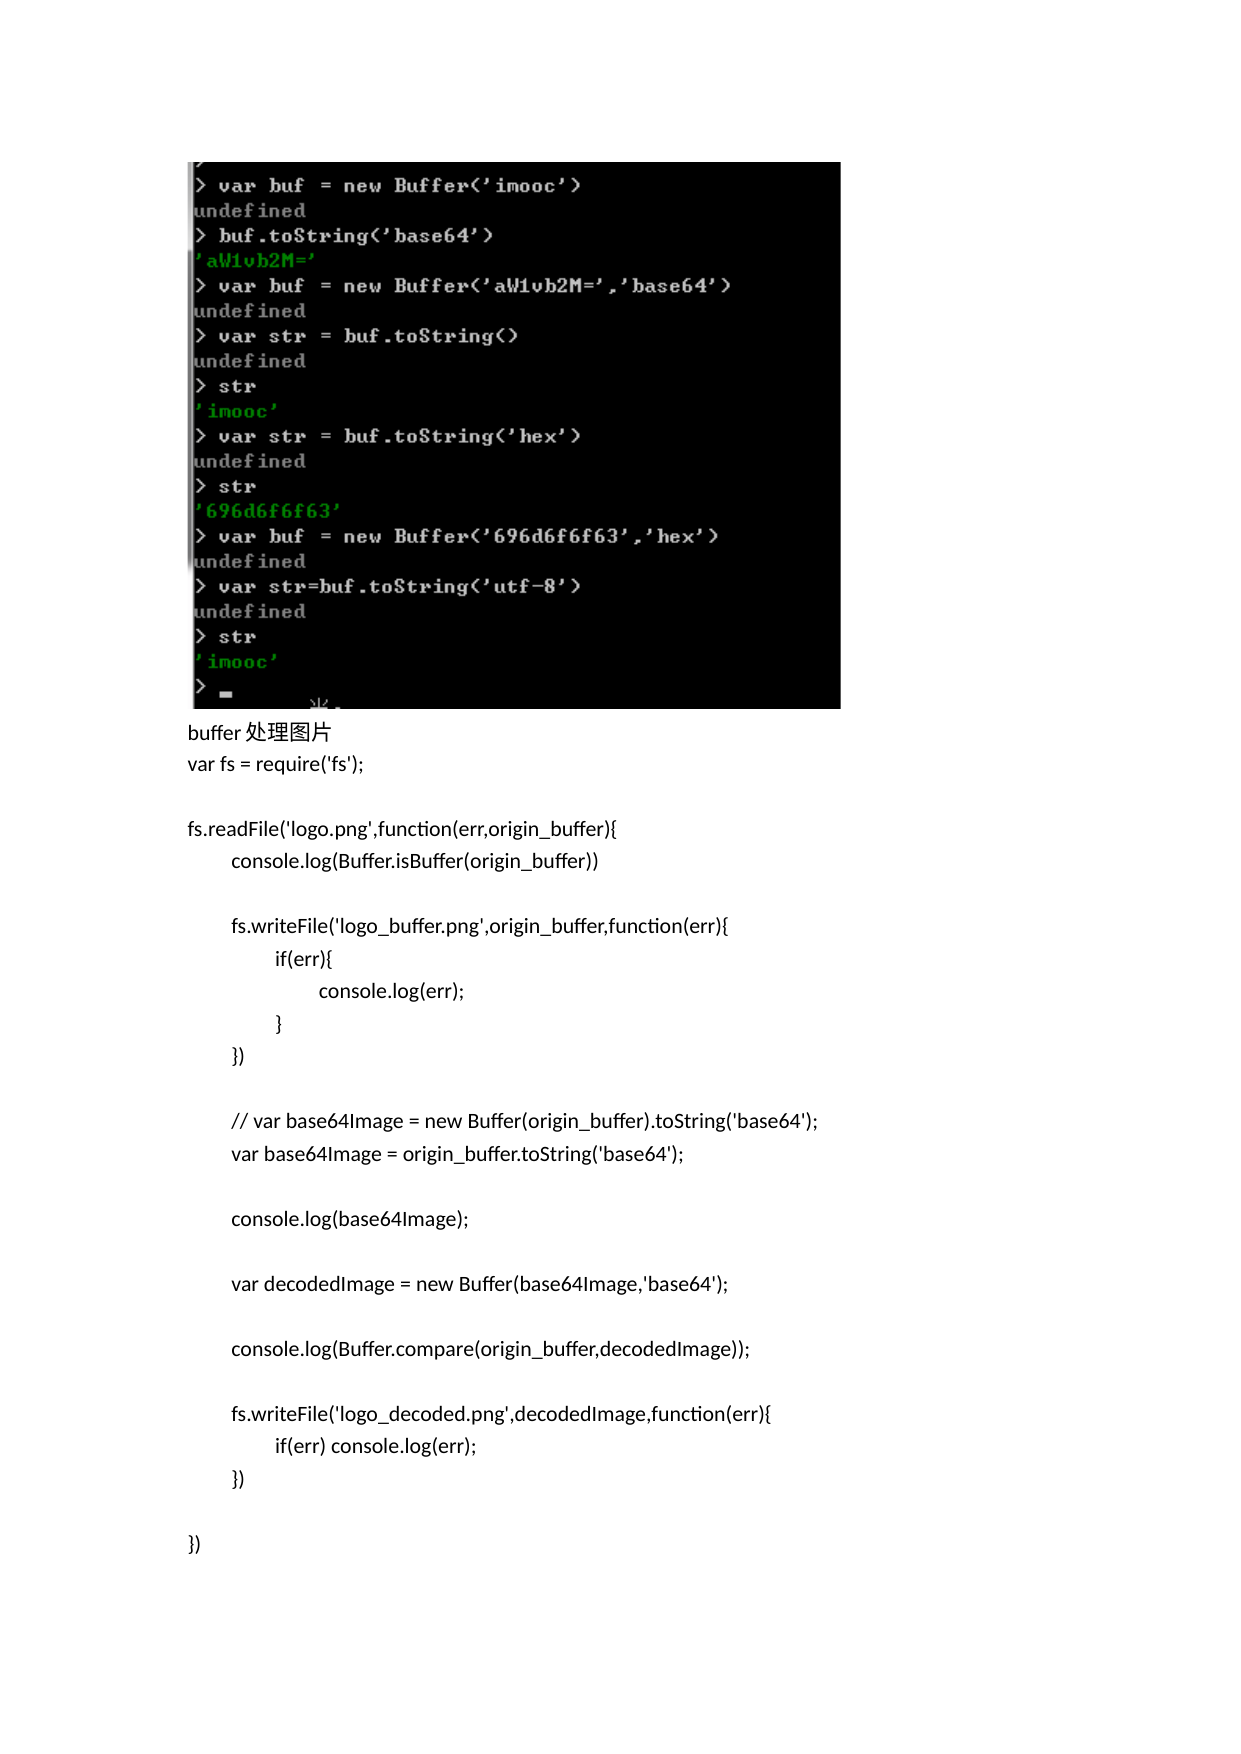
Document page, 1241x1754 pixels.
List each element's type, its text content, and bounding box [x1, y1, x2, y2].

text }) [187, 1527, 1053, 1559]
text // var base64Image = new Buffer(origin_buffer).toString('base64'); [187, 1104, 1053, 1137]
text console.log(err); [187, 974, 1053, 1007]
text fs.readFile('logo.png',function(err,origin_buffer){ [187, 812, 1053, 844]
text if(err) console.log(err); [187, 1429, 1053, 1462]
text fs.writeFile('logo_buffer.png',origin_buffer,function(err){ [187, 909, 1053, 942]
text }) [187, 1462, 1053, 1494]
text console.log(base64Image); [187, 1202, 1053, 1234]
text console.log(Buffer.isBuffer(origin_buffer)) [187, 844, 1053, 877]
text if(err){ [187, 942, 1053, 974]
text var base64Image = origin_buffer.toString('base64'); [187, 1137, 1053, 1169]
text fs.writeFile('logo_decoded.png',decodedImage,function(err){ [187, 1397, 1053, 1429]
picture [187, 162, 841, 709]
text } [187, 1007, 1053, 1039]
text var decodedImage = new Buffer(base64Image,'base64'); [187, 1267, 1053, 1299]
text }) [187, 1039, 1053, 1072]
text console.log(Buffer.compare(origin_buffer,decodedImage)); [187, 1332, 1053, 1364]
text var fs = require('fs'); [187, 747, 1053, 779]
text buffer处理图片 [187, 714, 1053, 747]
